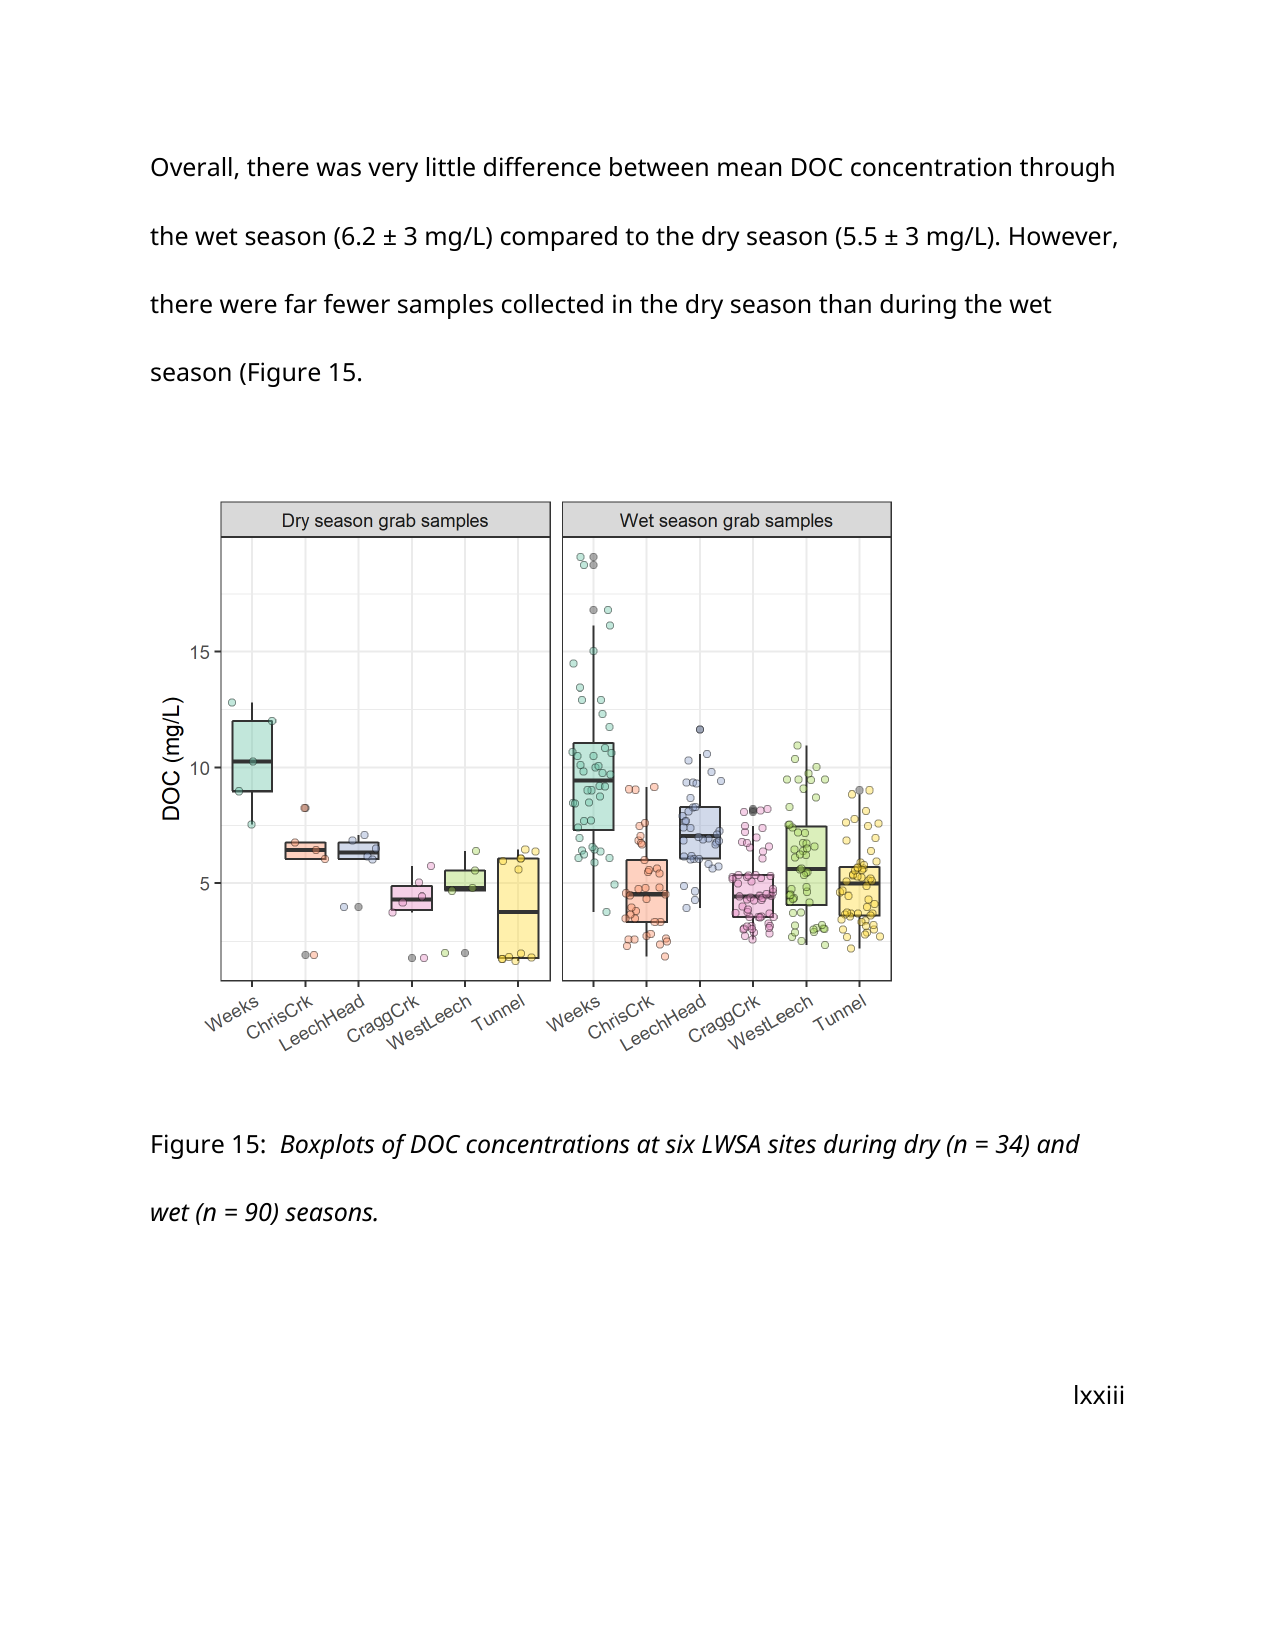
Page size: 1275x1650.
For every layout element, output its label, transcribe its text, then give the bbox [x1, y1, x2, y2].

picture [150, 490, 903, 1093]
text Figure 15: Boxplots of DOC concentrations at six LWSA sites during dry (n = 34) and wet (n = 90) seasons. [150, 1127, 1125, 1229]
text Overall, there was very little difference between mean DOC concentration through the wet season (6.2 ± 3 mg/L) compared to the dry season (5.5 ± 3 mg/L). However, there were far fewer samples collected in the dry season than during the wet season (Figure 15. [150, 150, 1125, 388]
